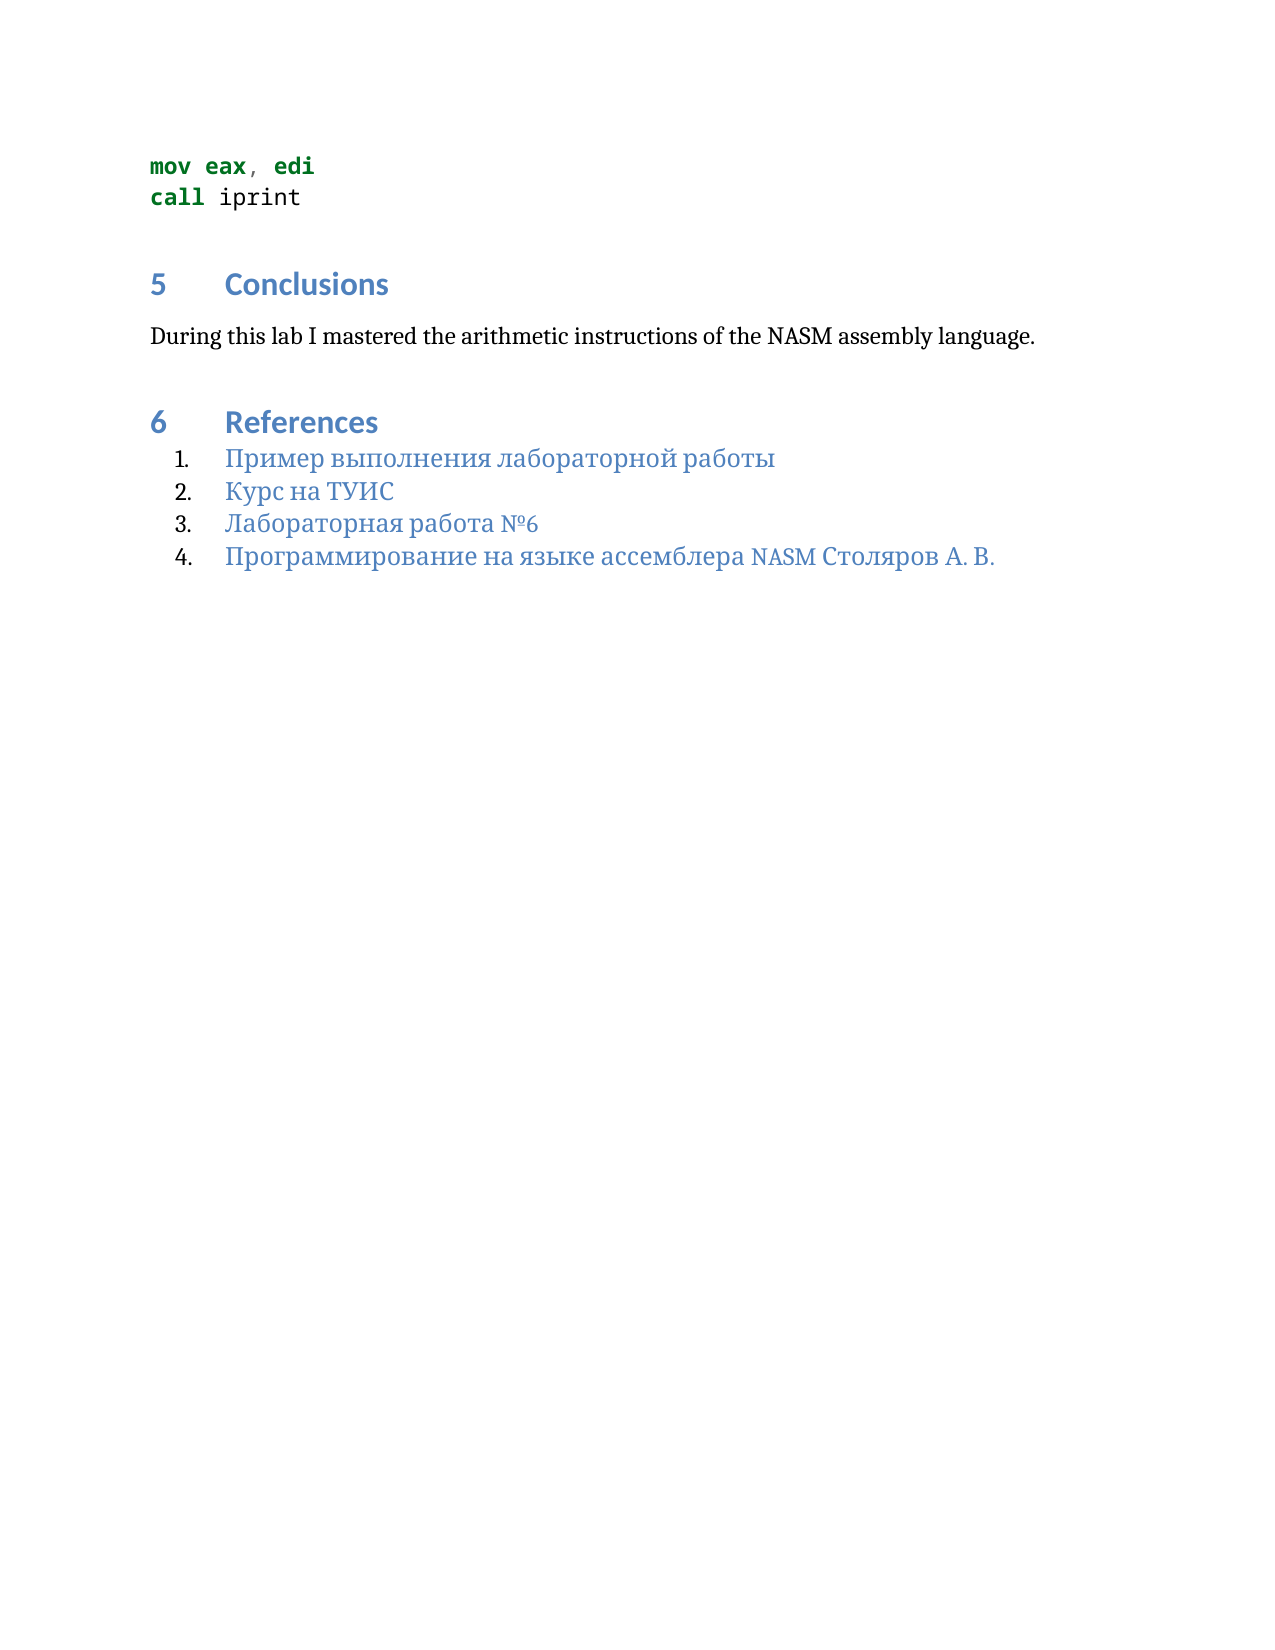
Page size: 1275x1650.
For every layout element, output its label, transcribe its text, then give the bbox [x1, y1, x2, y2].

list Пример выполнения лабораторной работы [175, 445, 1125, 474]
subtitle 6 References [150, 401, 1125, 441]
list Лабораторная работа №6 [175, 510, 1125, 539]
subtitle 5 Conclusions [150, 262, 1125, 303]
text During this lab I mastered the arithmetic instructions of the NASM assembly language. [150, 322, 1125, 351]
list Курс на ТУИС [175, 478, 1125, 506]
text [150, 150, 1125, 212]
list Программирование на языке ассемблера NASM Столяров А. В. [175, 543, 1125, 571]
